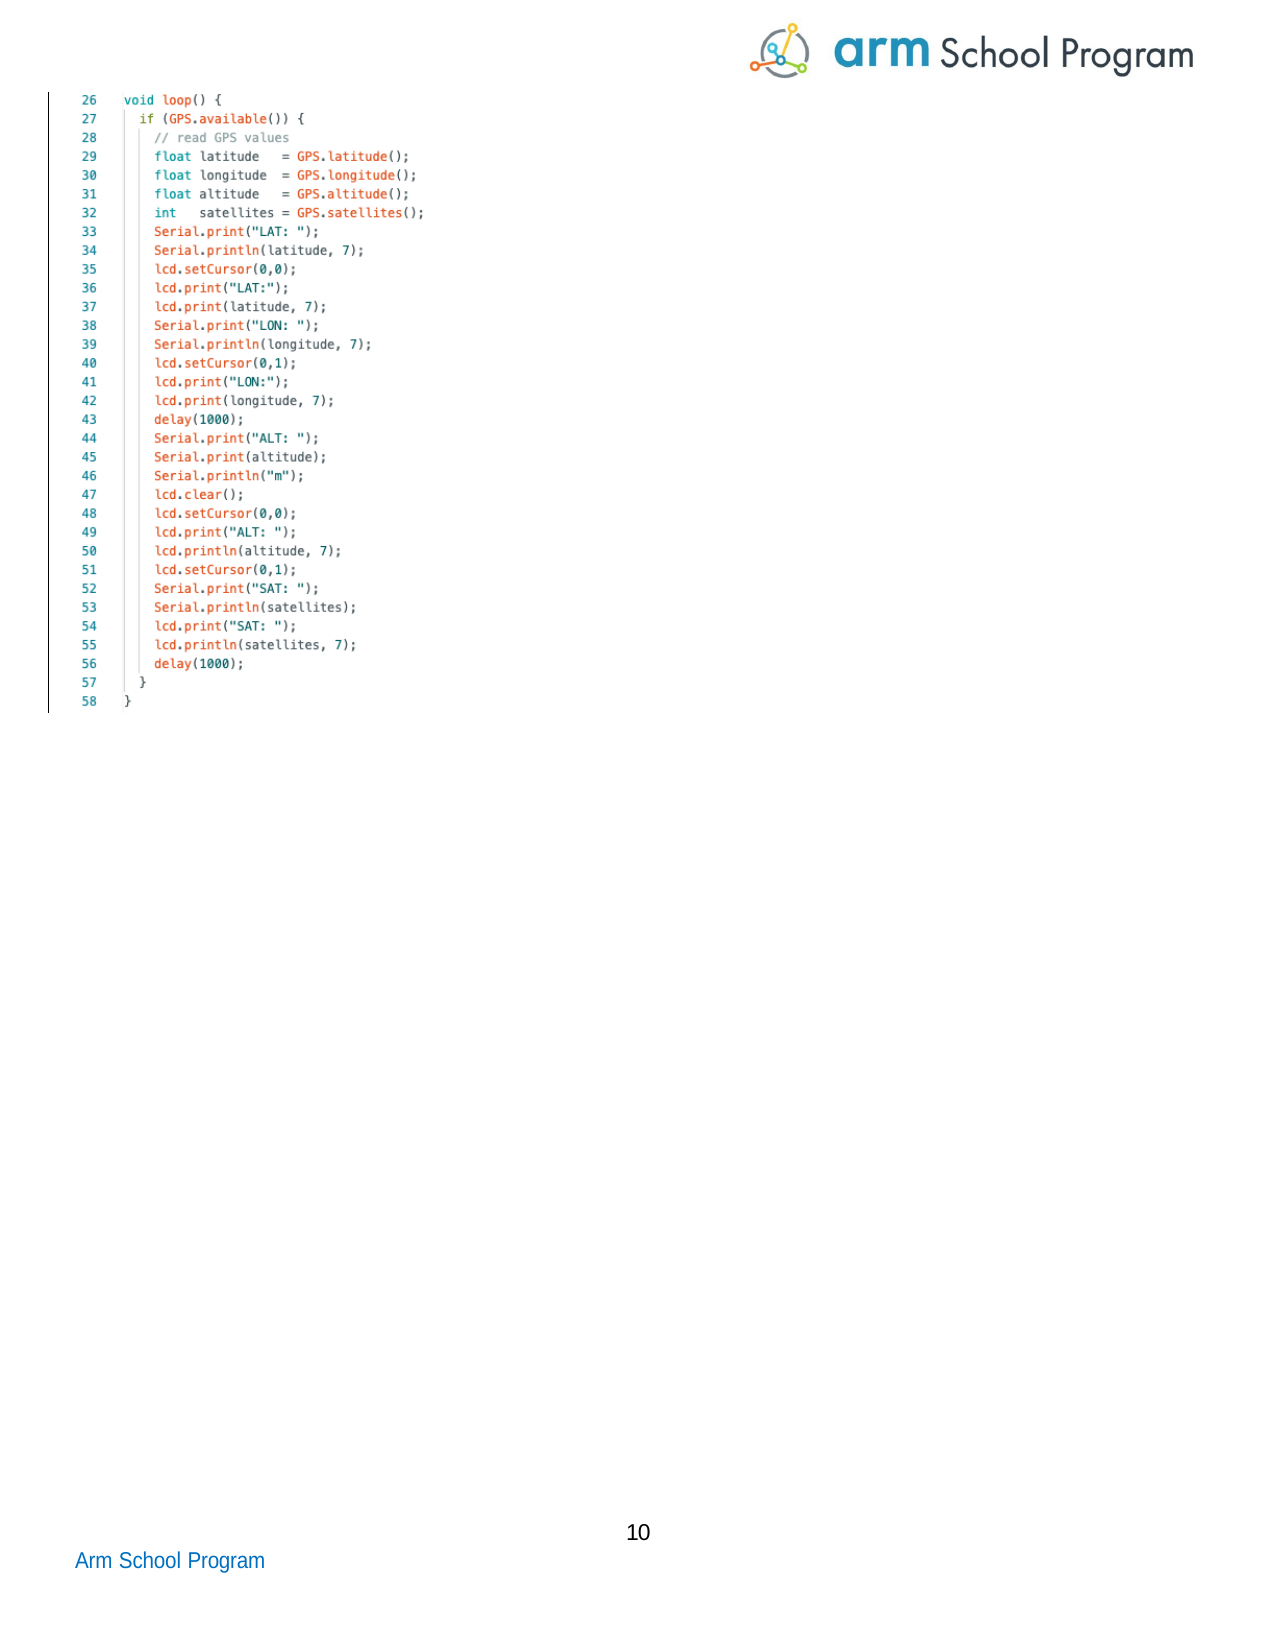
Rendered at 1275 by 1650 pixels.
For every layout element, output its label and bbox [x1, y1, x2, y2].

picture [75, 91, 448, 713]
picture [743, 18, 1196, 82]
